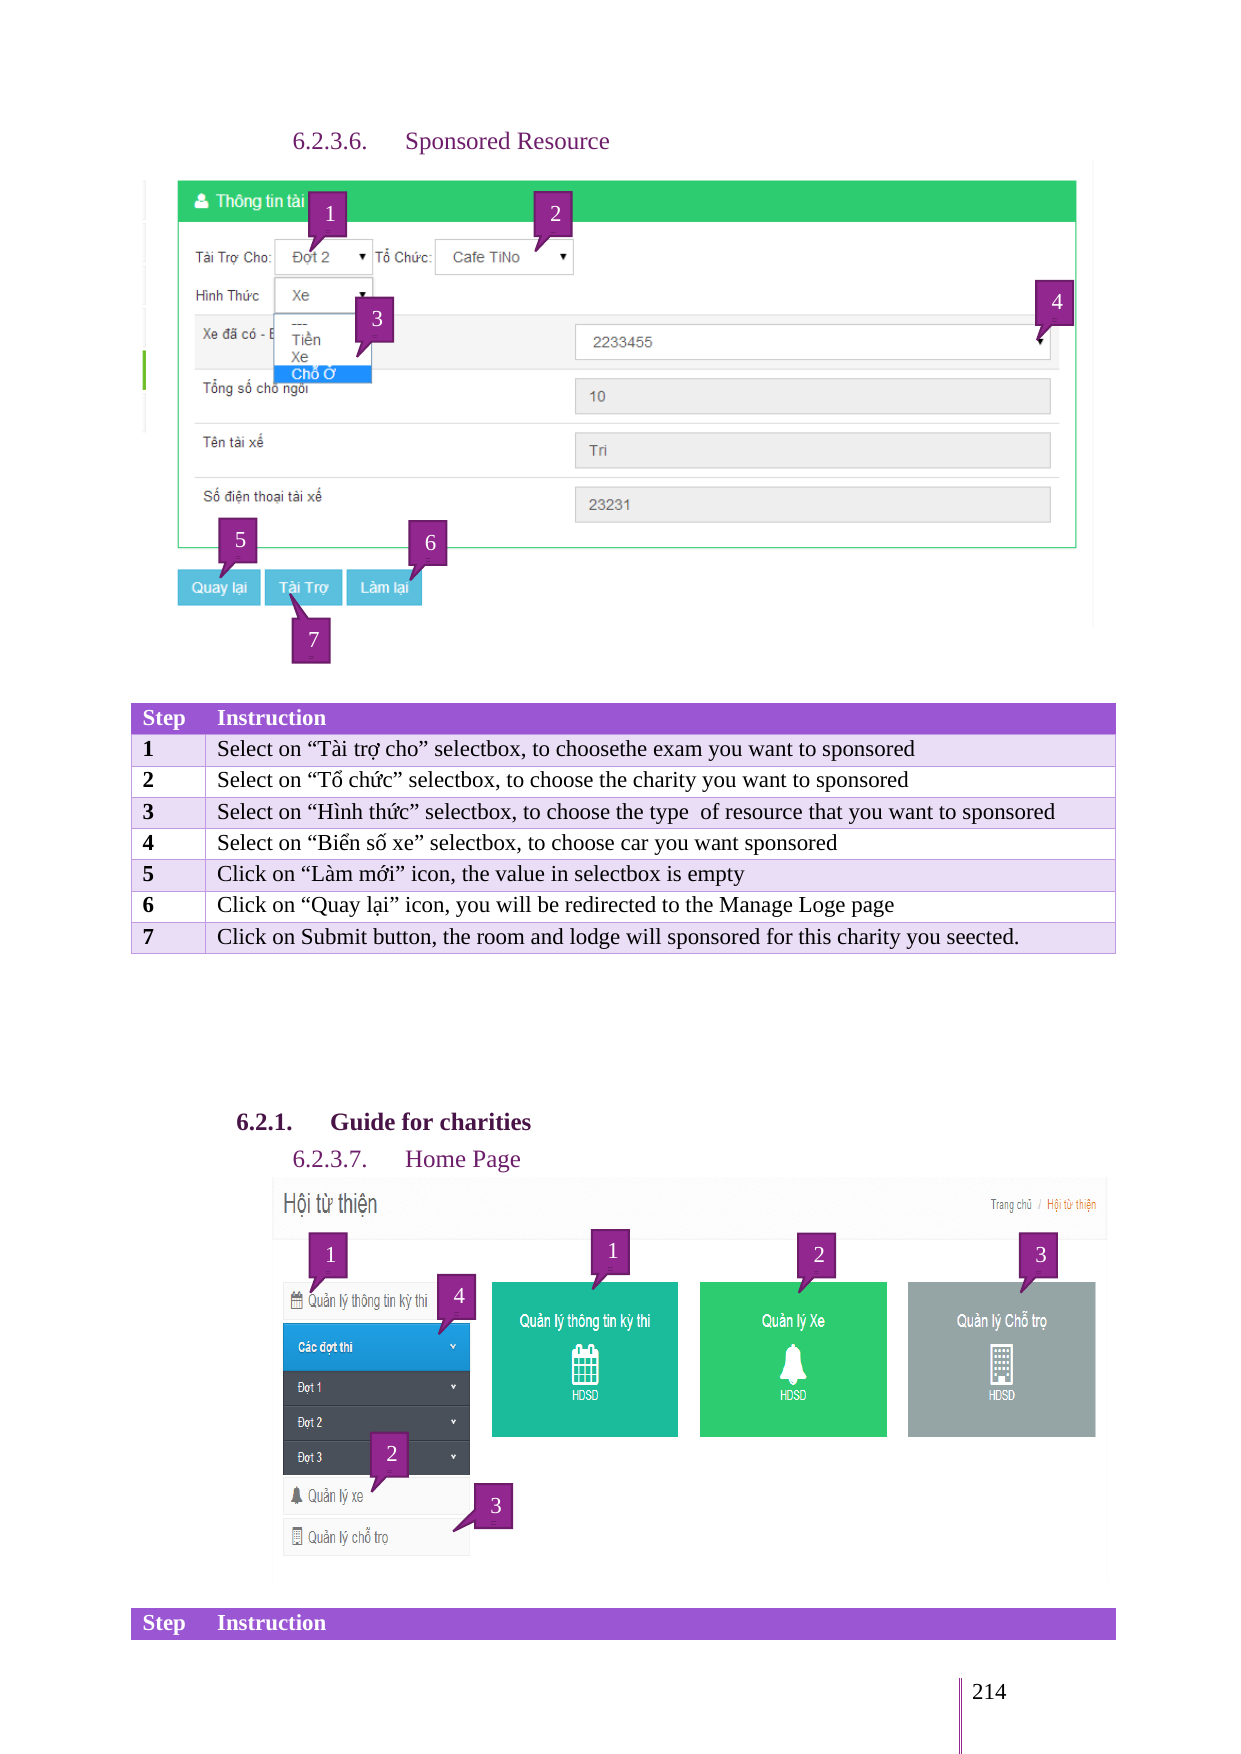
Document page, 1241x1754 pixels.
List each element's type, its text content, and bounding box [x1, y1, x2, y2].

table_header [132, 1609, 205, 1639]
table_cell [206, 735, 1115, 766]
subtitle Guide for charities [292, 1107, 1165, 1136]
subtitle Home Page [367, 1144, 1165, 1173]
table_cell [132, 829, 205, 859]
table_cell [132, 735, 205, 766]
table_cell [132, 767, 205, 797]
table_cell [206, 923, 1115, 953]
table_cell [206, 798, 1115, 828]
picture [207, 1177, 1118, 1583]
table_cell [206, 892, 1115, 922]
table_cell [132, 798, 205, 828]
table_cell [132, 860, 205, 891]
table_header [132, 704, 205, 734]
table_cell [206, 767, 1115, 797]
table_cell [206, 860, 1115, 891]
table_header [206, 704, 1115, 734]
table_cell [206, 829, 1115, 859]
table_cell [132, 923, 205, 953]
subtitle Sponsored Resource [367, 126, 1165, 155]
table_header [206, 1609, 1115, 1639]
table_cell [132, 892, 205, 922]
picture [142, 159, 1133, 628]
